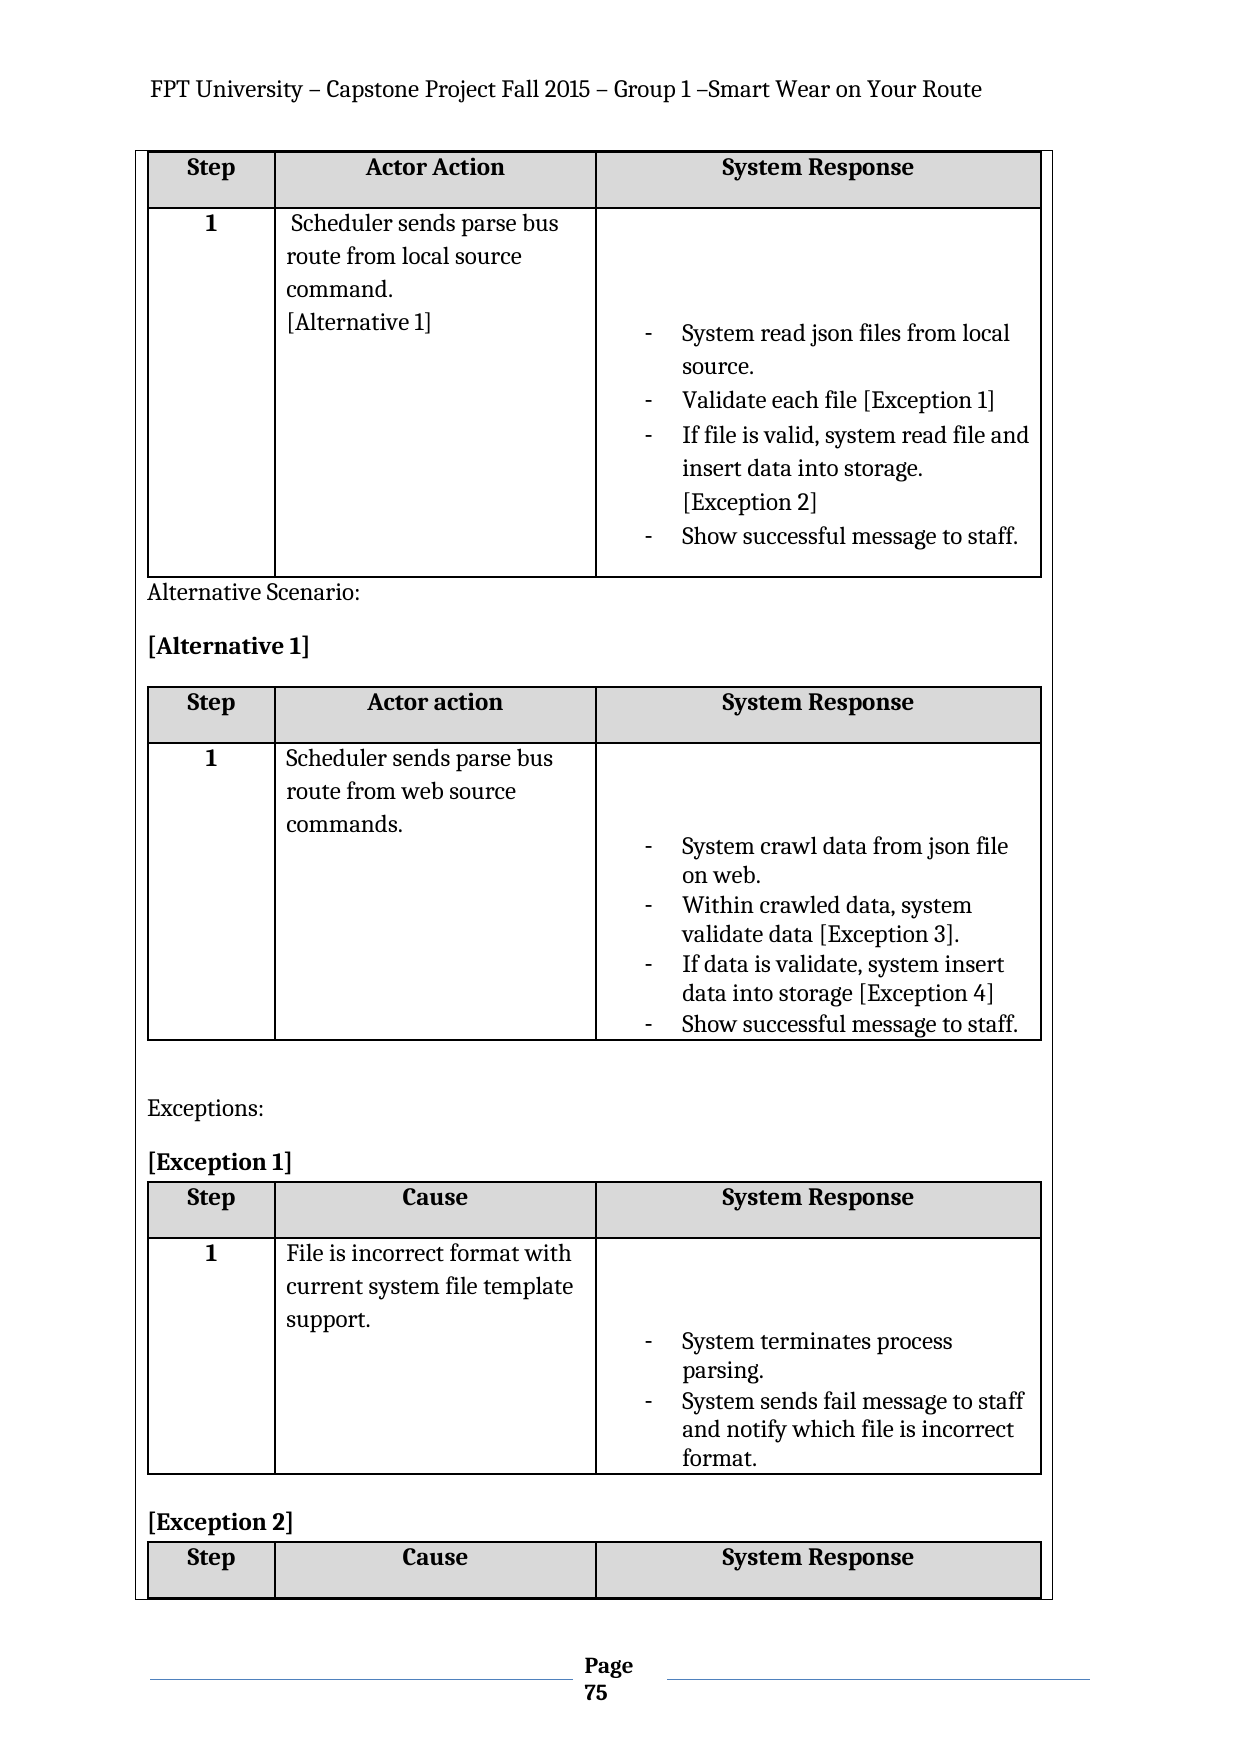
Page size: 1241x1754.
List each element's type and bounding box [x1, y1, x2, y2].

table_cell [136, 151, 1052, 1599]
